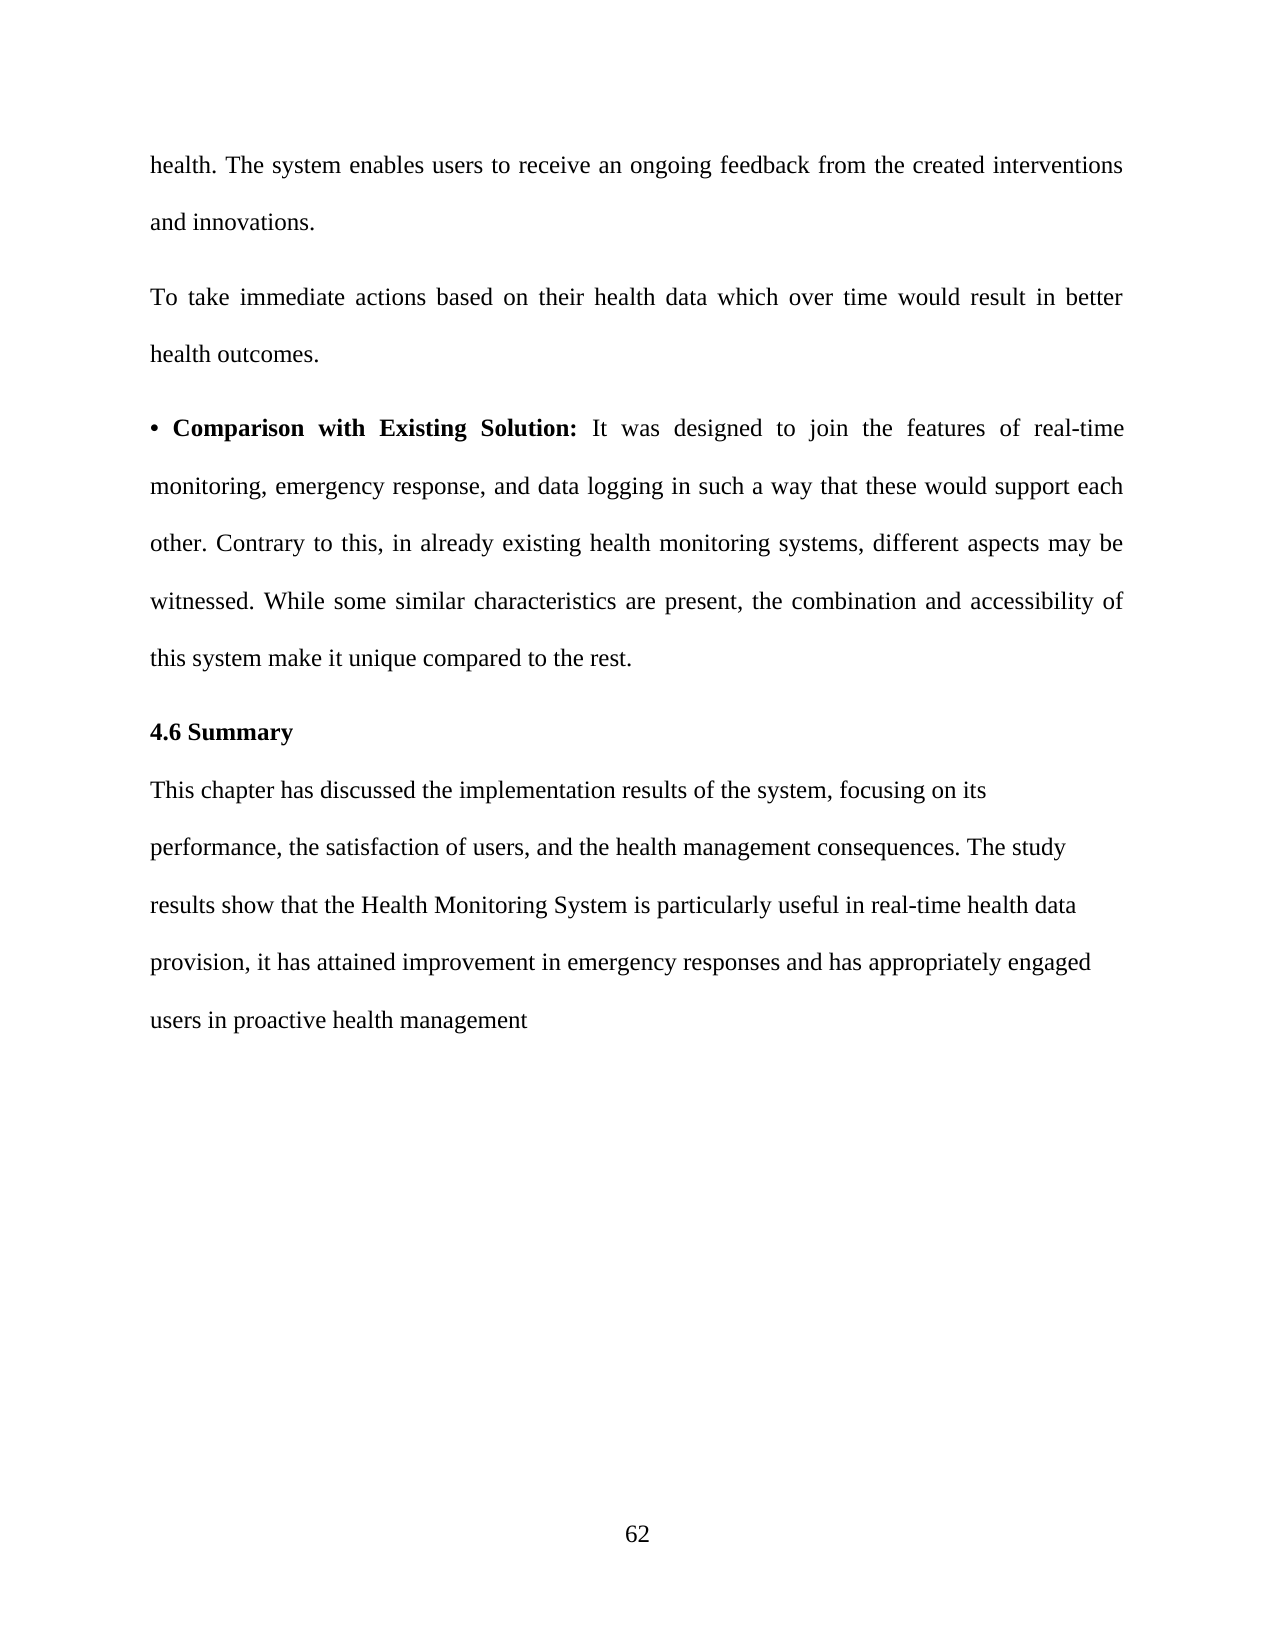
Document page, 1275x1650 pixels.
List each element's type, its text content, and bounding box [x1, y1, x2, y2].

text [150, 150, 1125, 236]
text 4.6 Summary This chapter has discussed the implementation results of the system, focusing on its performance, the satisfaction of users, and the health management consequences. The study results show that the Health Monitoring System is particularly useful in real-time health data provision, it has attained improvement in emergency responses and has appropriately engaged users in proactive health management [150, 717, 1125, 1034]
text • Comparison with Existing Solution: It was designed to join the features of real-time monitoring, emergency response, and data logging in such a way that these would support each other. Contrary to this, in already existing health monitoring systems, different aspects may be witnessed. While some similar characteristics are present, the combination and accessibility of this system make it unique compared to the rest. [150, 413, 1125, 672]
text To take immediate actions based on their health data which over time would result in better health outcomes. [150, 282, 1125, 368]
